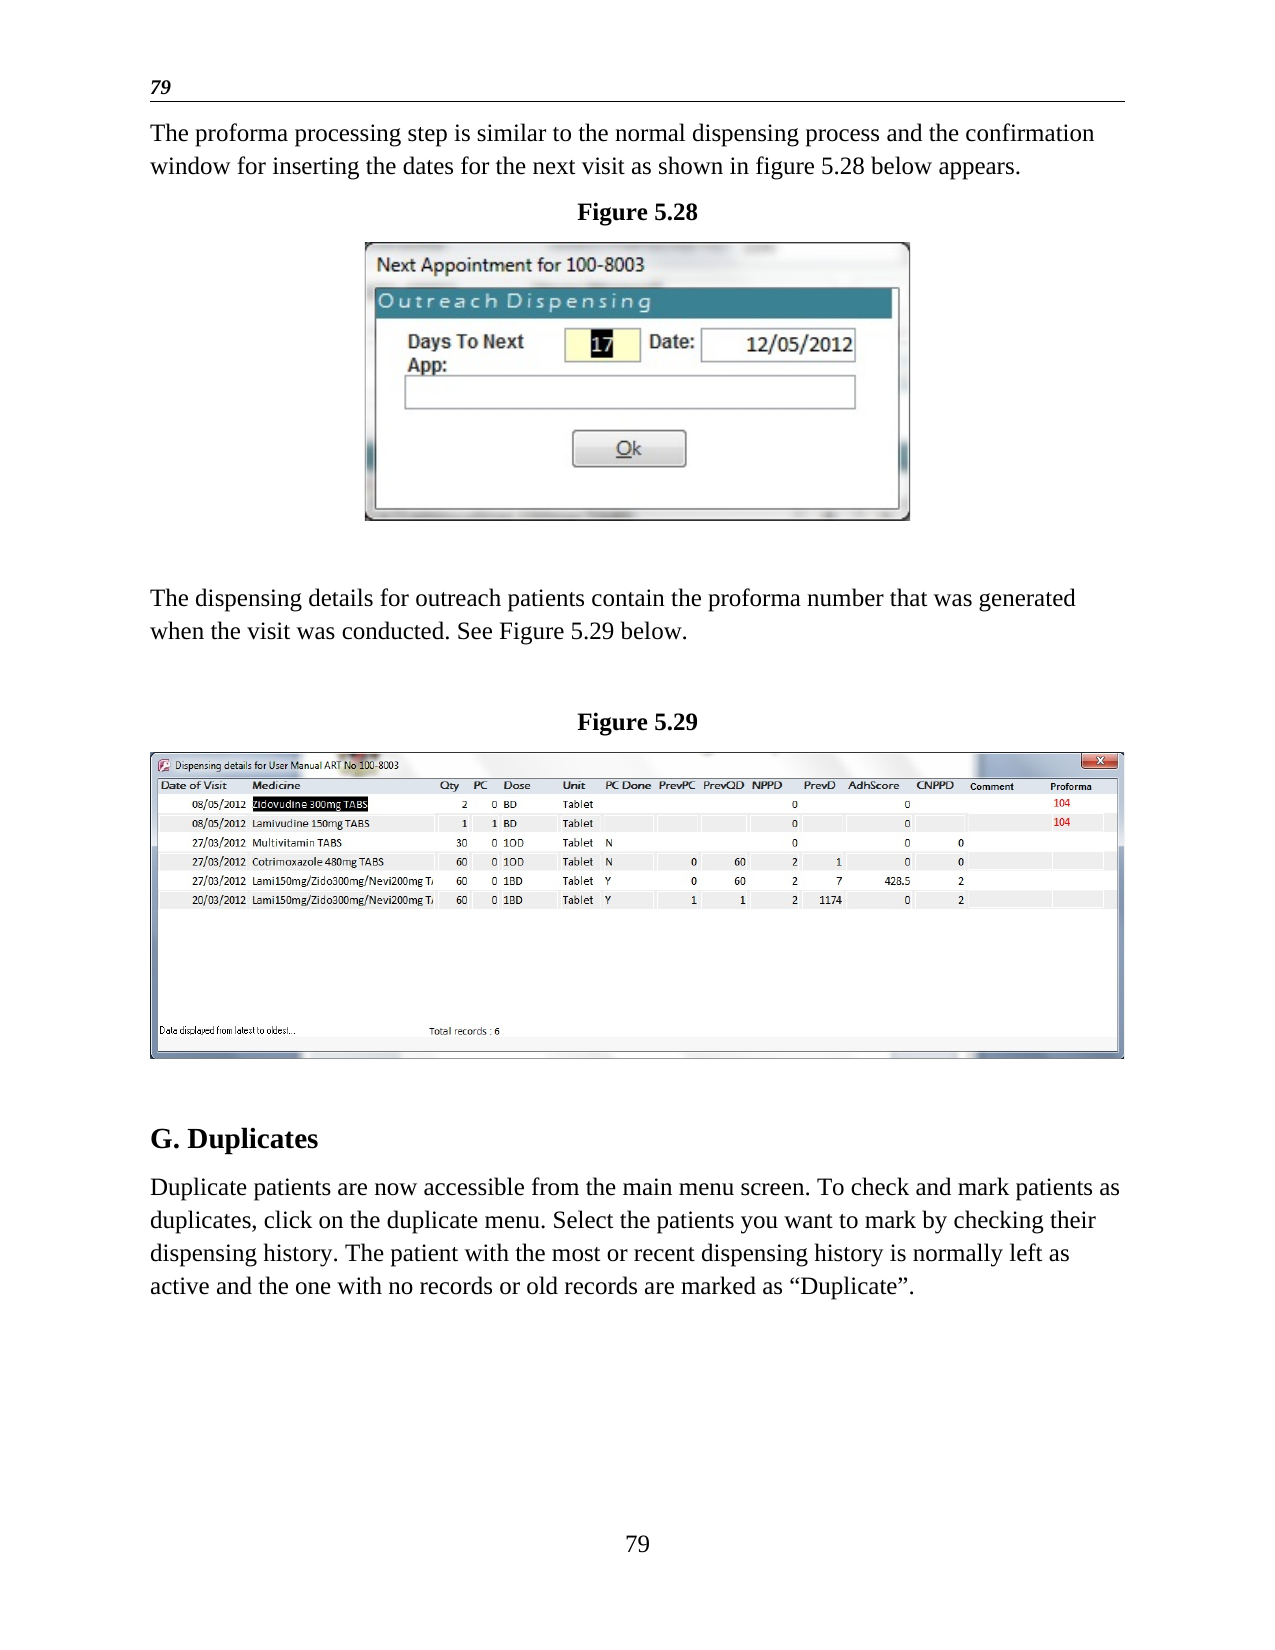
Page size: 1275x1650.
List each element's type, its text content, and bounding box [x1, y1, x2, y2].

text Figure 5.28 [150, 197, 1125, 226]
text The proforma processing step is similar to the normal dispensing process and the confirmation window for inserting the dates for the next visit as shown in figure 5.28 below appears. [150, 118, 1125, 180]
text Duplicate patients are now accessible from the main menu screen. To check and mark patients as duplicates, click on the duplicate menu. Select the patients you want to mark by checking their dispensing history. The patient with the most or recent dispensing history is normally left as active and the one with no records or old records are marked as “Duplicate”. [150, 1172, 1125, 1300]
text Figure 5.29 [150, 707, 1125, 736]
picture [150, 752, 1125, 1059]
text The dispensing details for outreach patients contain the proforma number that was generated when the visit was conducted. See Figure 5.29 below. [150, 583, 1125, 644]
text G. Duplicates [150, 1121, 1125, 1154]
picture [364, 242, 911, 521]
